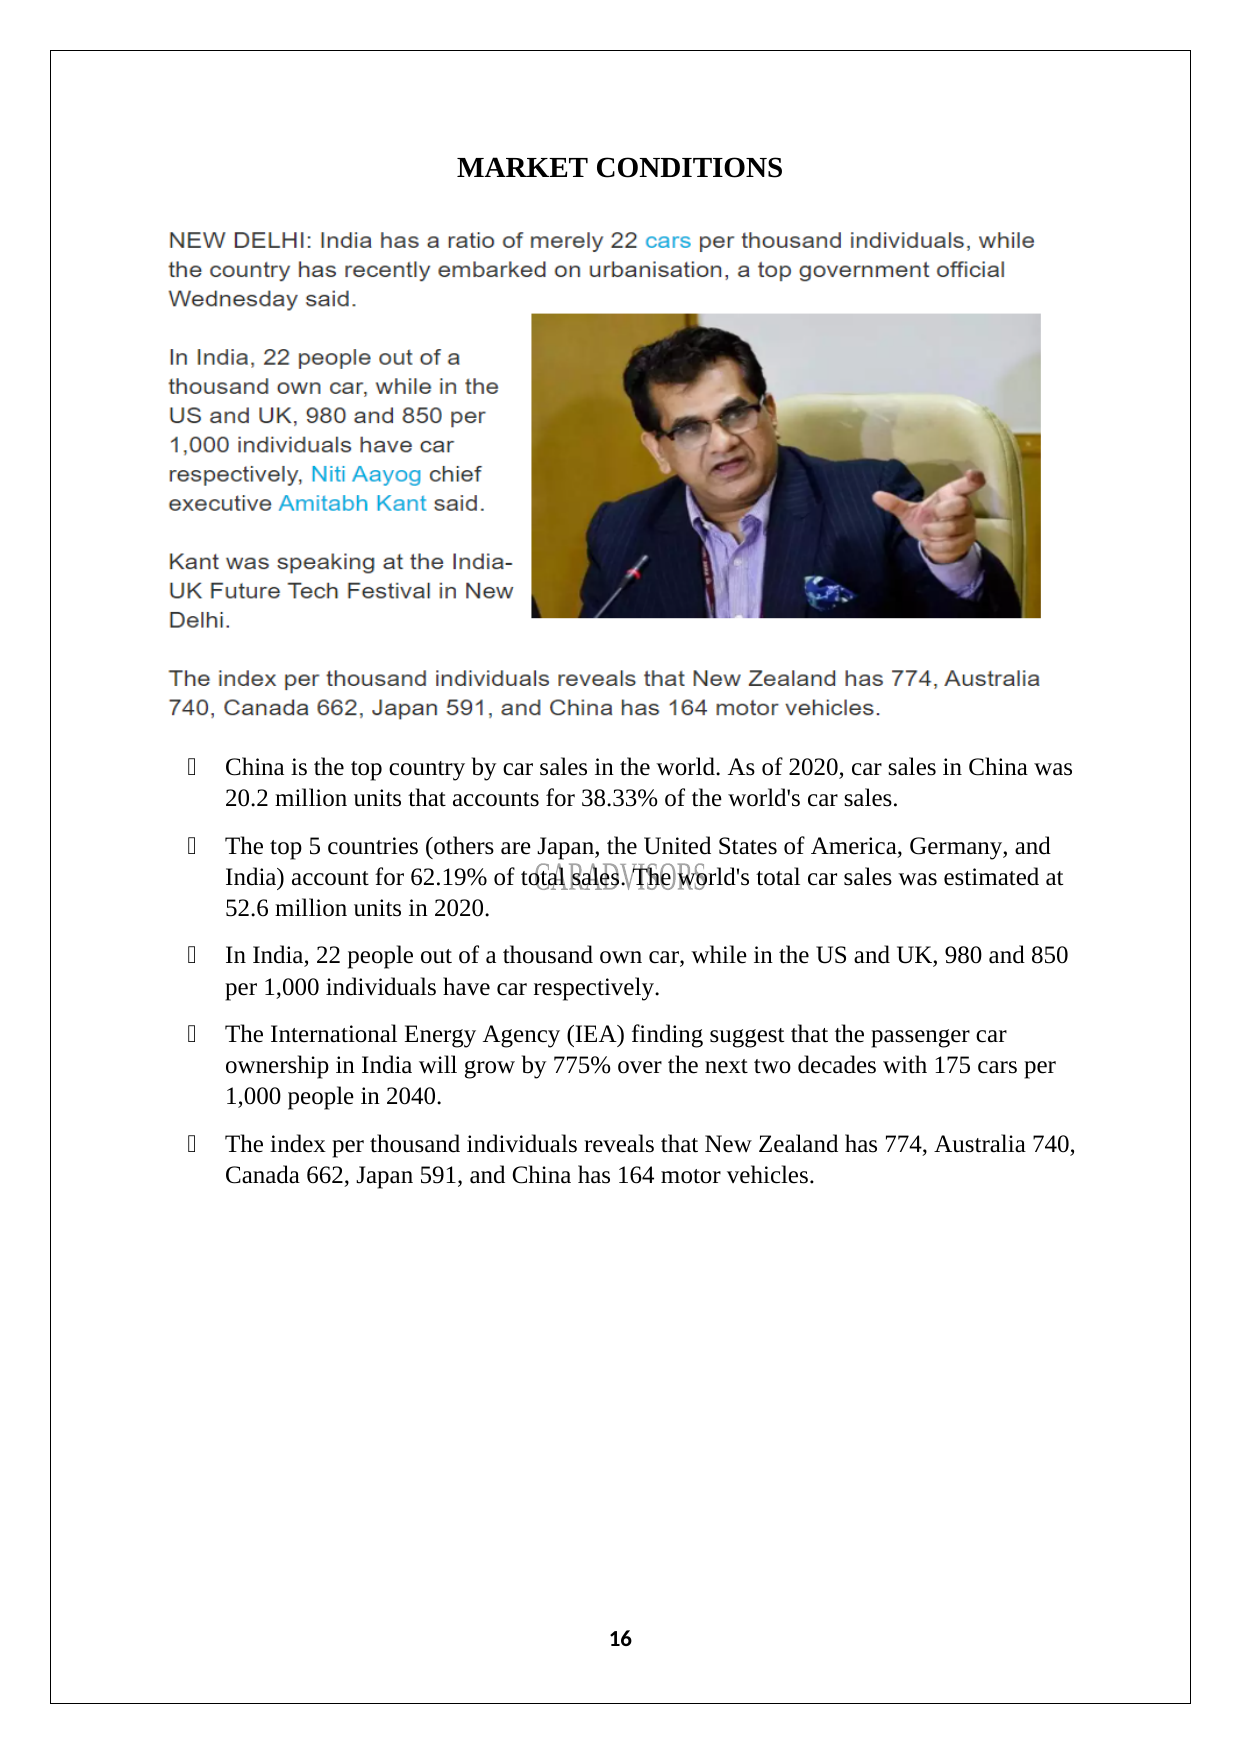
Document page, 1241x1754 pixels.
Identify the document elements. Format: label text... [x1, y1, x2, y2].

list The index per thousand individuals reveals that New Zealand has 774, Australia 740, Canada 662, Japan 591, and China has 164 motor vehicles. [187, 1129, 1090, 1189]
list In India, 22 people out of a thousand own car, while in the US and UK, 980 and 850 per 1,000 individuals have car respectively. [187, 941, 1090, 1000]
list China is the top country by car sales in the world. As of 2020, car sales in China was 20.2 million units that accounts for 38.33% of the world's car sales. [187, 752, 1090, 812]
list The International Energy Agency (IEA) finding suggest that the passenger car ownership in India will grow by 775% over the next two decades with 175 cars per 1,000 people in 2040. [187, 1019, 1090, 1110]
text MARKET CONDITIONS [150, 150, 1090, 183]
list The top 5 countries (others are Japan, the United States of America, Germany, and India) account for 62.19% of total sales. The world's total car sales was estimated at 52.6 million units in 2020. [187, 831, 1090, 922]
picture [150, 202, 1091, 734]
